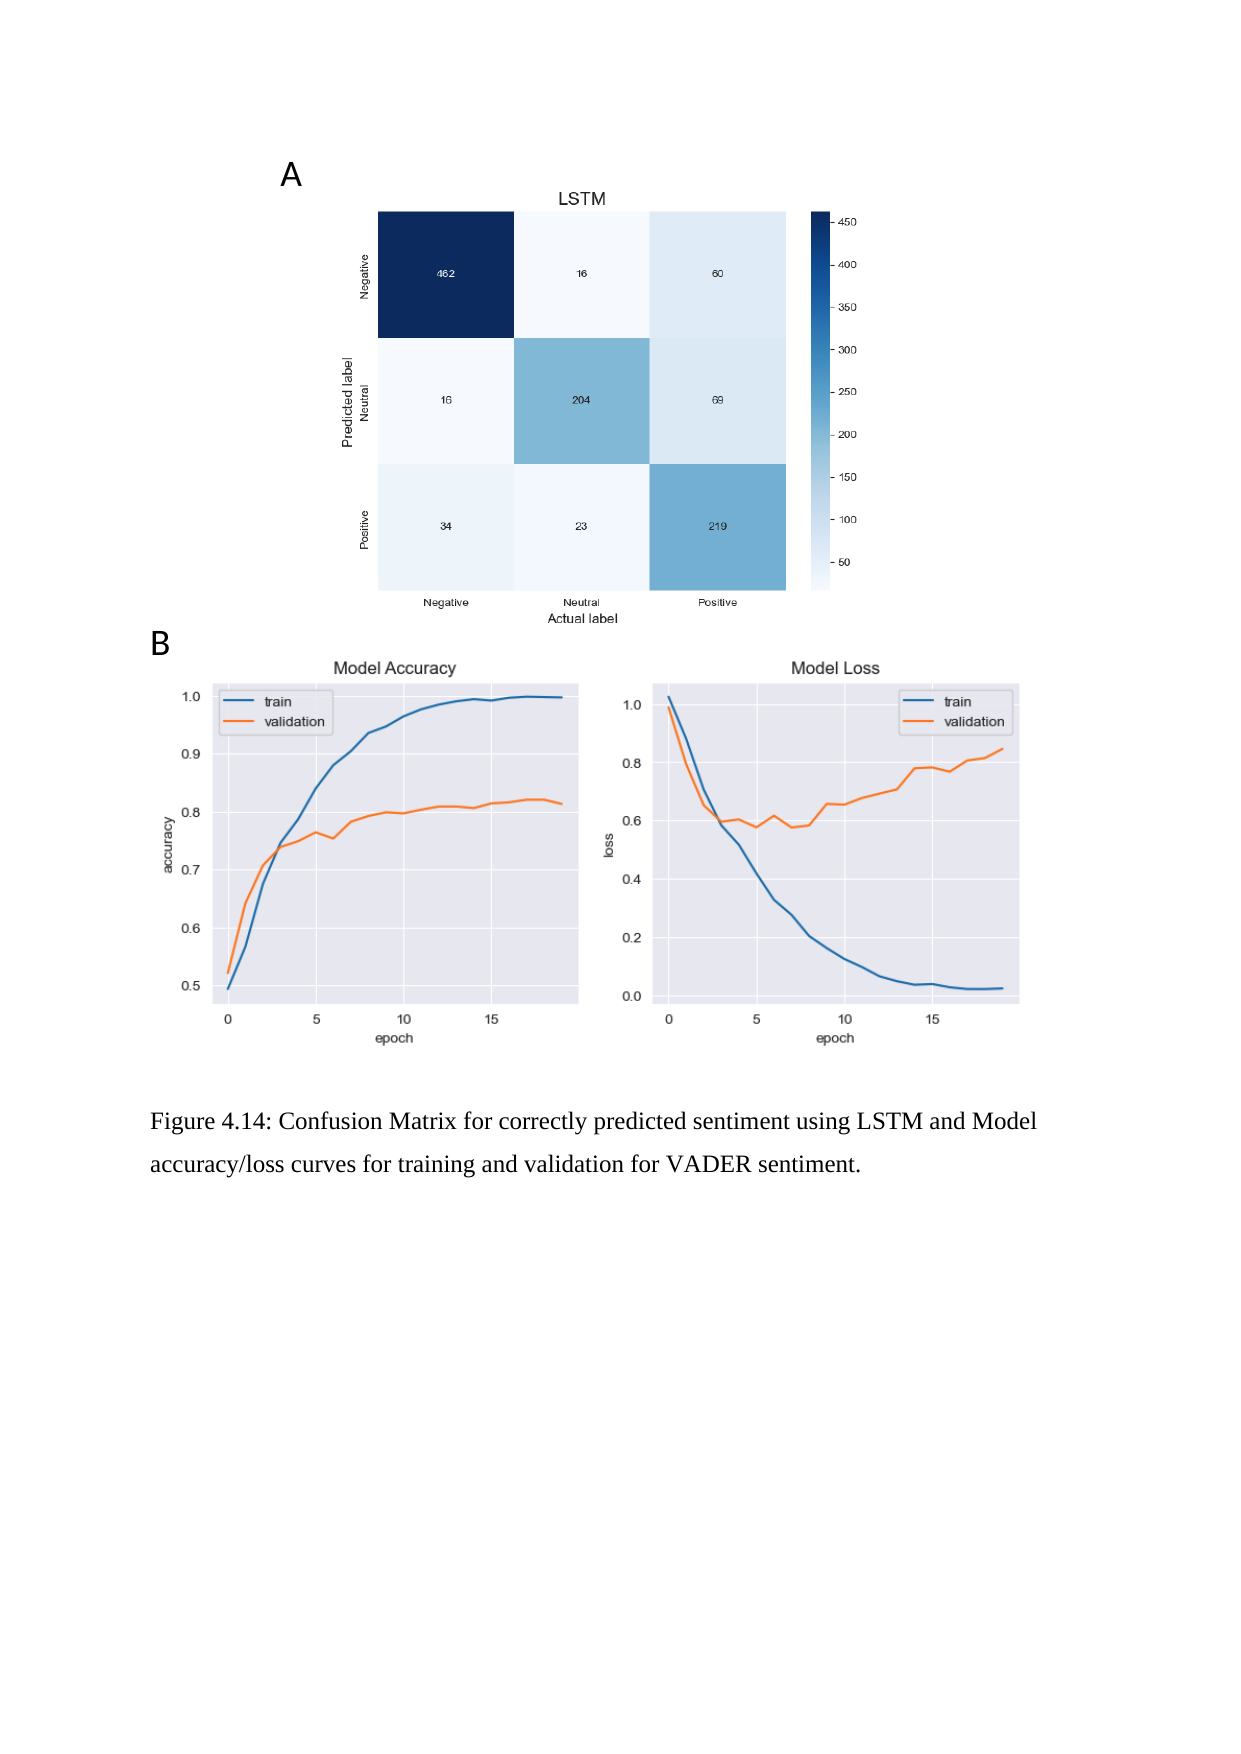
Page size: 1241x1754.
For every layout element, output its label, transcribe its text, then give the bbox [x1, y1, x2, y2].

text Figure 4.14: Confusion Matrix for correctly predicted sentiment using LSTM and Model accuracy/loss curves for training and validation for VADER sentiment. [150, 1106, 1090, 1178]
picture [150, 649, 1055, 1052]
picture [332, 180, 884, 632]
